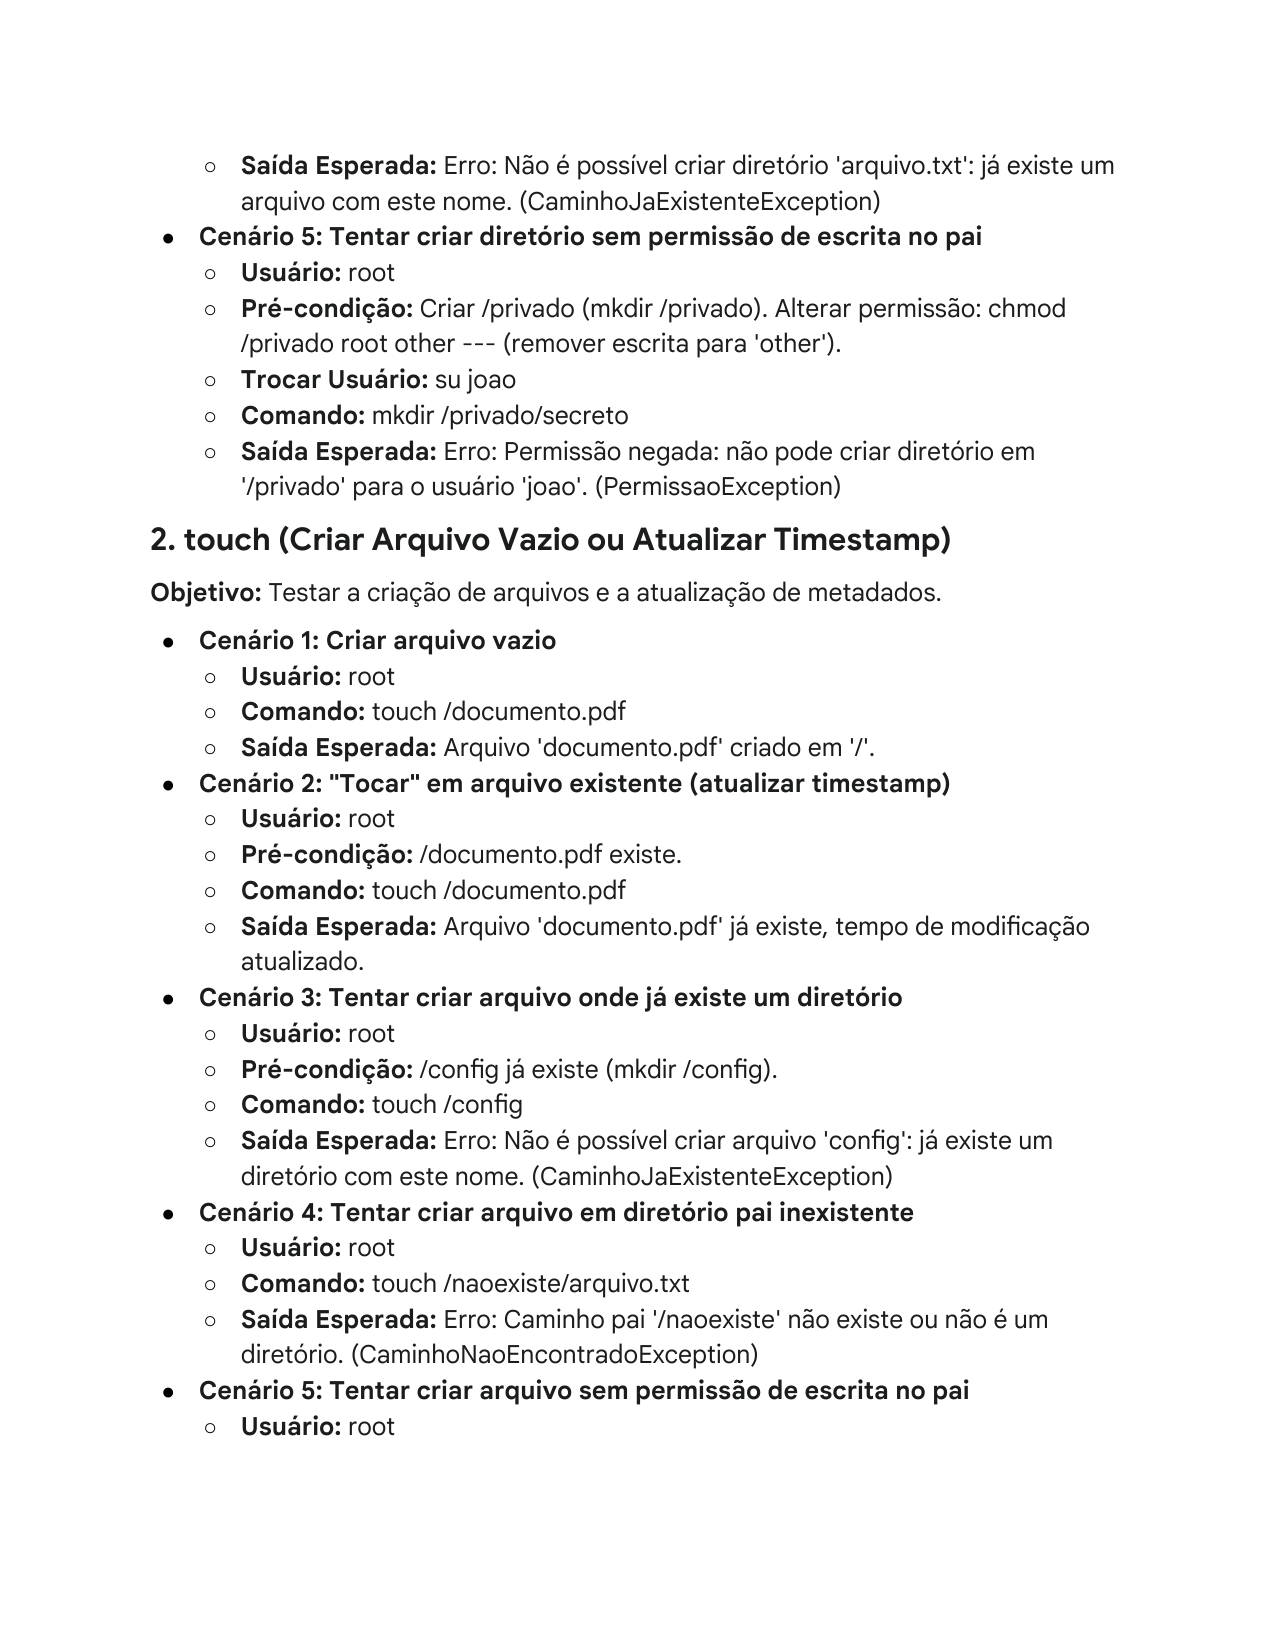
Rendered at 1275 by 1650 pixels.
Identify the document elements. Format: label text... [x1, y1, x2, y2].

subtitle 2. touch (Criar Arquivo Vazio ou Atualizar Timestamp) [150, 520, 1125, 559]
list Comando: touch /config [203, 1089, 1125, 1121]
list Comando: touch /documento.pdf [203, 875, 1125, 907]
list Cenário 1: Criar arquivo vazio [161, 625, 1125, 656]
list Comando: touch /documento.pdf [203, 697, 1125, 728]
list Comando: mkdir /privado/secreto [203, 400, 1125, 431]
list Pré-condição: /config já existe (mkdir /config). [203, 1054, 1125, 1085]
list Cenário 5: Tentar criar diretório sem permissão de escrita no pai [161, 221, 1125, 253]
list Usuário: root [203, 1411, 1125, 1442]
list Cenário 3: Tentar criar arquivo onde já existe um diretório [161, 982, 1125, 1014]
list Usuário: root [203, 257, 1125, 288]
list Saída Esperada: Erro: Permissão negada: não pode criar diretório em '/privado' para o usuário 'joao'. (PermissaoException) [203, 436, 1125, 503]
list Usuário: root [203, 1018, 1125, 1049]
list Trocar Usuário: su joao [203, 364, 1125, 396]
text Objetivo: Testar a criação de arquivos e a atualização de metadados. [150, 577, 1125, 608]
list Saída Esperada: Erro: Não é possível criar arquivo 'config': já existe um diretório com este nome. (CaminhoJaExistenteException) [203, 1125, 1125, 1192]
list Cenário 2: "Tocar" em arquivo existente (atualizar timestamp) [161, 768, 1125, 799]
list Saída Esperada: Erro: Não é possível criar diretório 'arquivo.txt': já existe um arquivo com este nome. (CaminhoJaExistenteException) [203, 150, 1125, 217]
list Cenário 5: Tentar criar arquivo sem permissão de escrita no pai [161, 1375, 1125, 1407]
list Usuário: root [203, 661, 1125, 692]
list Usuário: root [203, 804, 1125, 835]
list Usuário: root [203, 1232, 1125, 1264]
list Saída Esperada: Erro: Caminho pai '/naoexiste' não existe ou não é um diretório. (CaminhoNaoEncontradoException) [203, 1304, 1125, 1371]
list Cenário 4: Tentar criar arquivo em diretório pai inexistente [161, 1197, 1125, 1228]
list Saída Esperada: Arquivo 'documento.pdf' criado em '/'. [203, 732, 1125, 764]
list Pré-condição: /documento.pdf existe. [203, 839, 1125, 871]
list Pré-condição: Criar /privado (mkdir /privado). Alterar permissão: chmod /privado root other --- (remover escrita para 'other'). [203, 293, 1125, 360]
list Comando: touch /naoexiste/arquivo.txt [203, 1268, 1125, 1299]
list Saída Esperada: Arquivo 'documento.pdf' já existe, tempo de modificação atualizado. [203, 911, 1125, 978]
